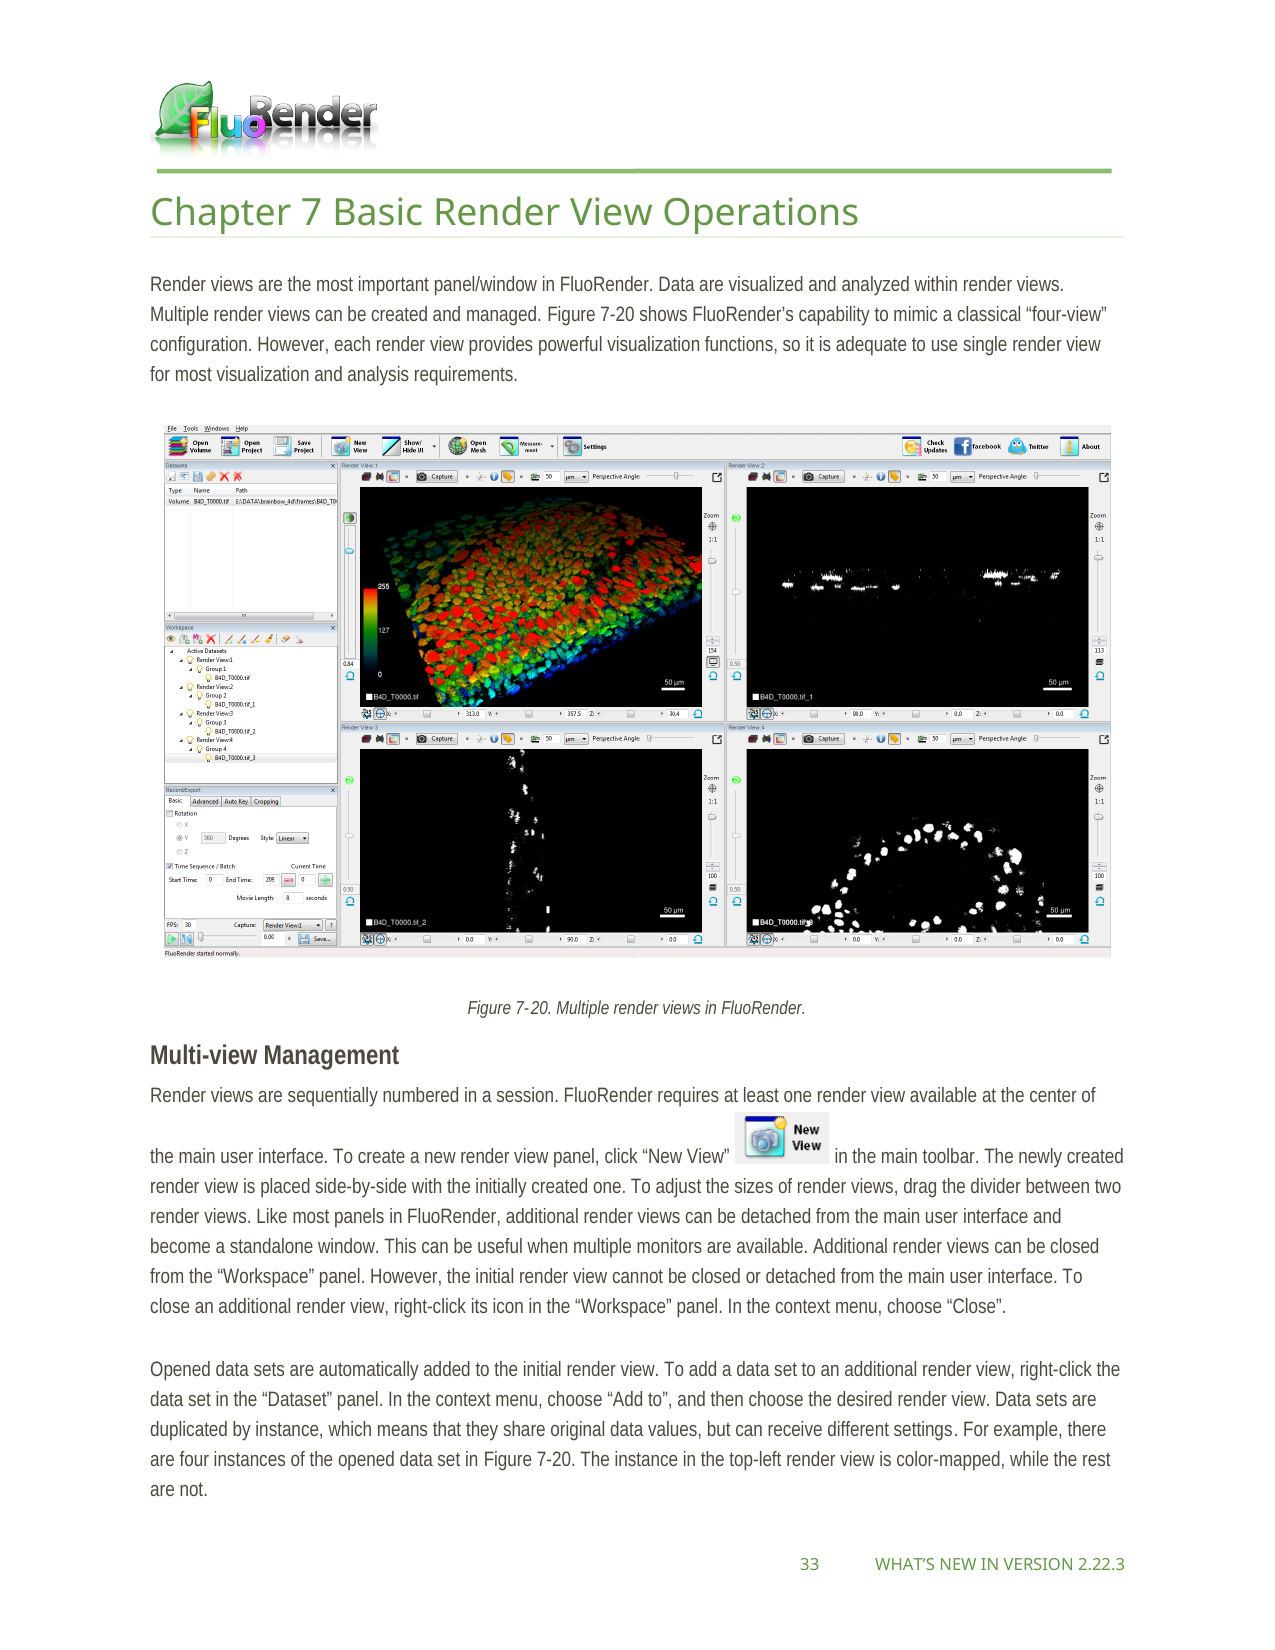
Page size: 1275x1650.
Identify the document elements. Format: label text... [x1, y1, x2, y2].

picture [150, 75, 379, 162]
picture [164, 425, 1111, 958]
text Render views are sequentially numbered in a session. FluoRender requires at least one render view available at the center of the main user interface. To create a new render view panel, click “New View” in the main toolbar. The newly created render view is placed side-by-side with the initially created one. To adjust the sizes of render views, drag the divider between two render views. Like most panels in FluoRender, additional render views can be detached from the main user interface and become a standalone window. This can be useful when multiple monitors are available. Additional render views can be closed from the “Workspace” panel. However, the initial render view cannot be closed or detached from the main user interface. To close an additional render view, right-click its icon in the “Workspace” panel. In the context menu, choose “Close”. [150, 1083, 1125, 1318]
subtitle Basic Render View Operations [150, 185, 1125, 236]
subtitle Multi-view Management [150, 1039, 1125, 1070]
picture [735, 1112, 830, 1164]
